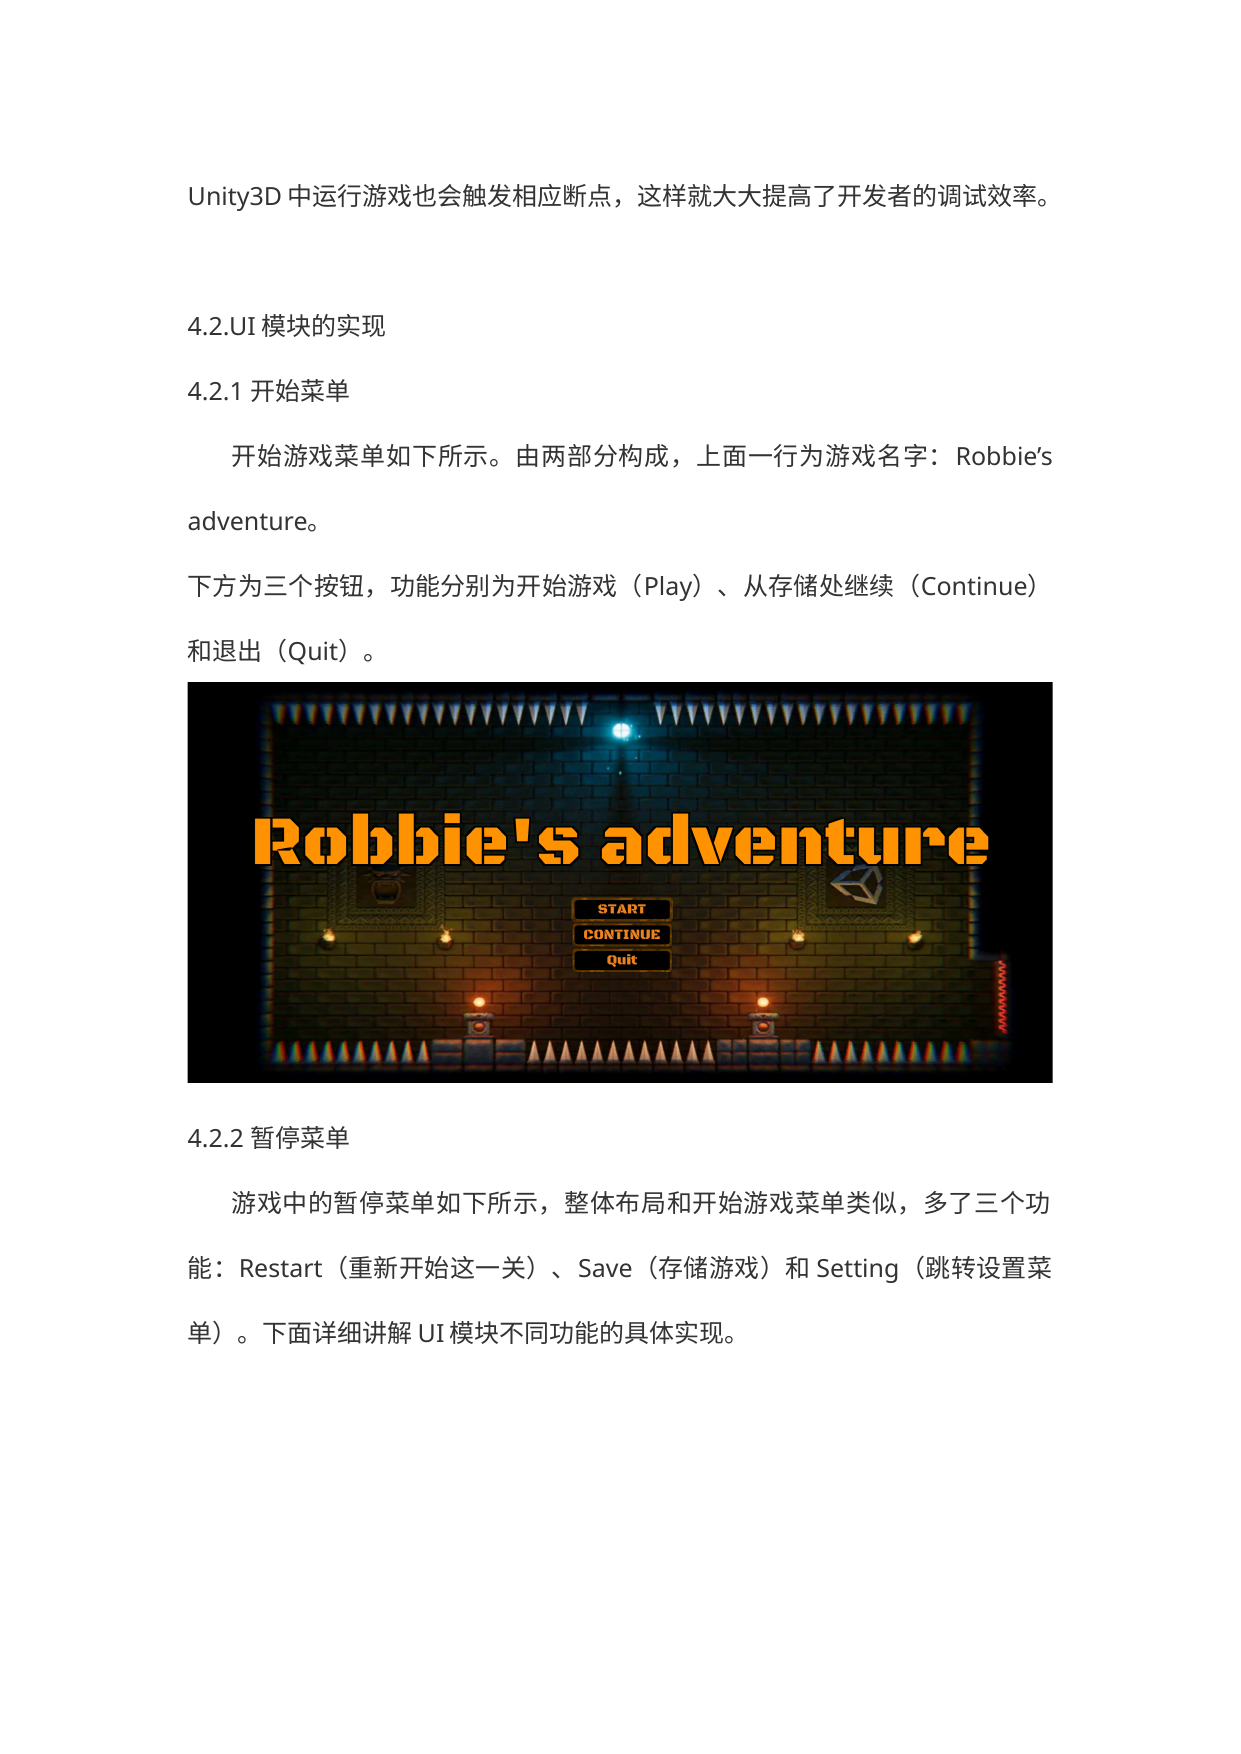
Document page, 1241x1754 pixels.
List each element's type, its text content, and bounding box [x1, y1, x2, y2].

text 开始游戏菜单如下所示。由两部分构成，上面一行为游戏名字：Robbie’s adventure。 [187, 422, 1053, 552]
text 4.2.2 暂停菜单 [187, 1104, 1053, 1169]
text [187, 162, 1053, 227]
text 4.2.1 开始菜单 [187, 357, 1053, 422]
text 游戏中的暂停菜单如下所示，整体布局和开始游戏菜单类似，多了三个功能：Restart（重新开始这一关）、Save（存储游戏）和Setting（跳转设置菜单）。下面详细讲解UI模块不同功能的具体实现。 [187, 1169, 1053, 1364]
text 下方为三个按钮，功能分别为开始游戏（Play）、从存储处继续（Continue）和退出（Quit）。 [187, 552, 1053, 682]
picture [187, 682, 1053, 1083]
text 4.2.UI模块的实现 [187, 292, 1053, 357]
